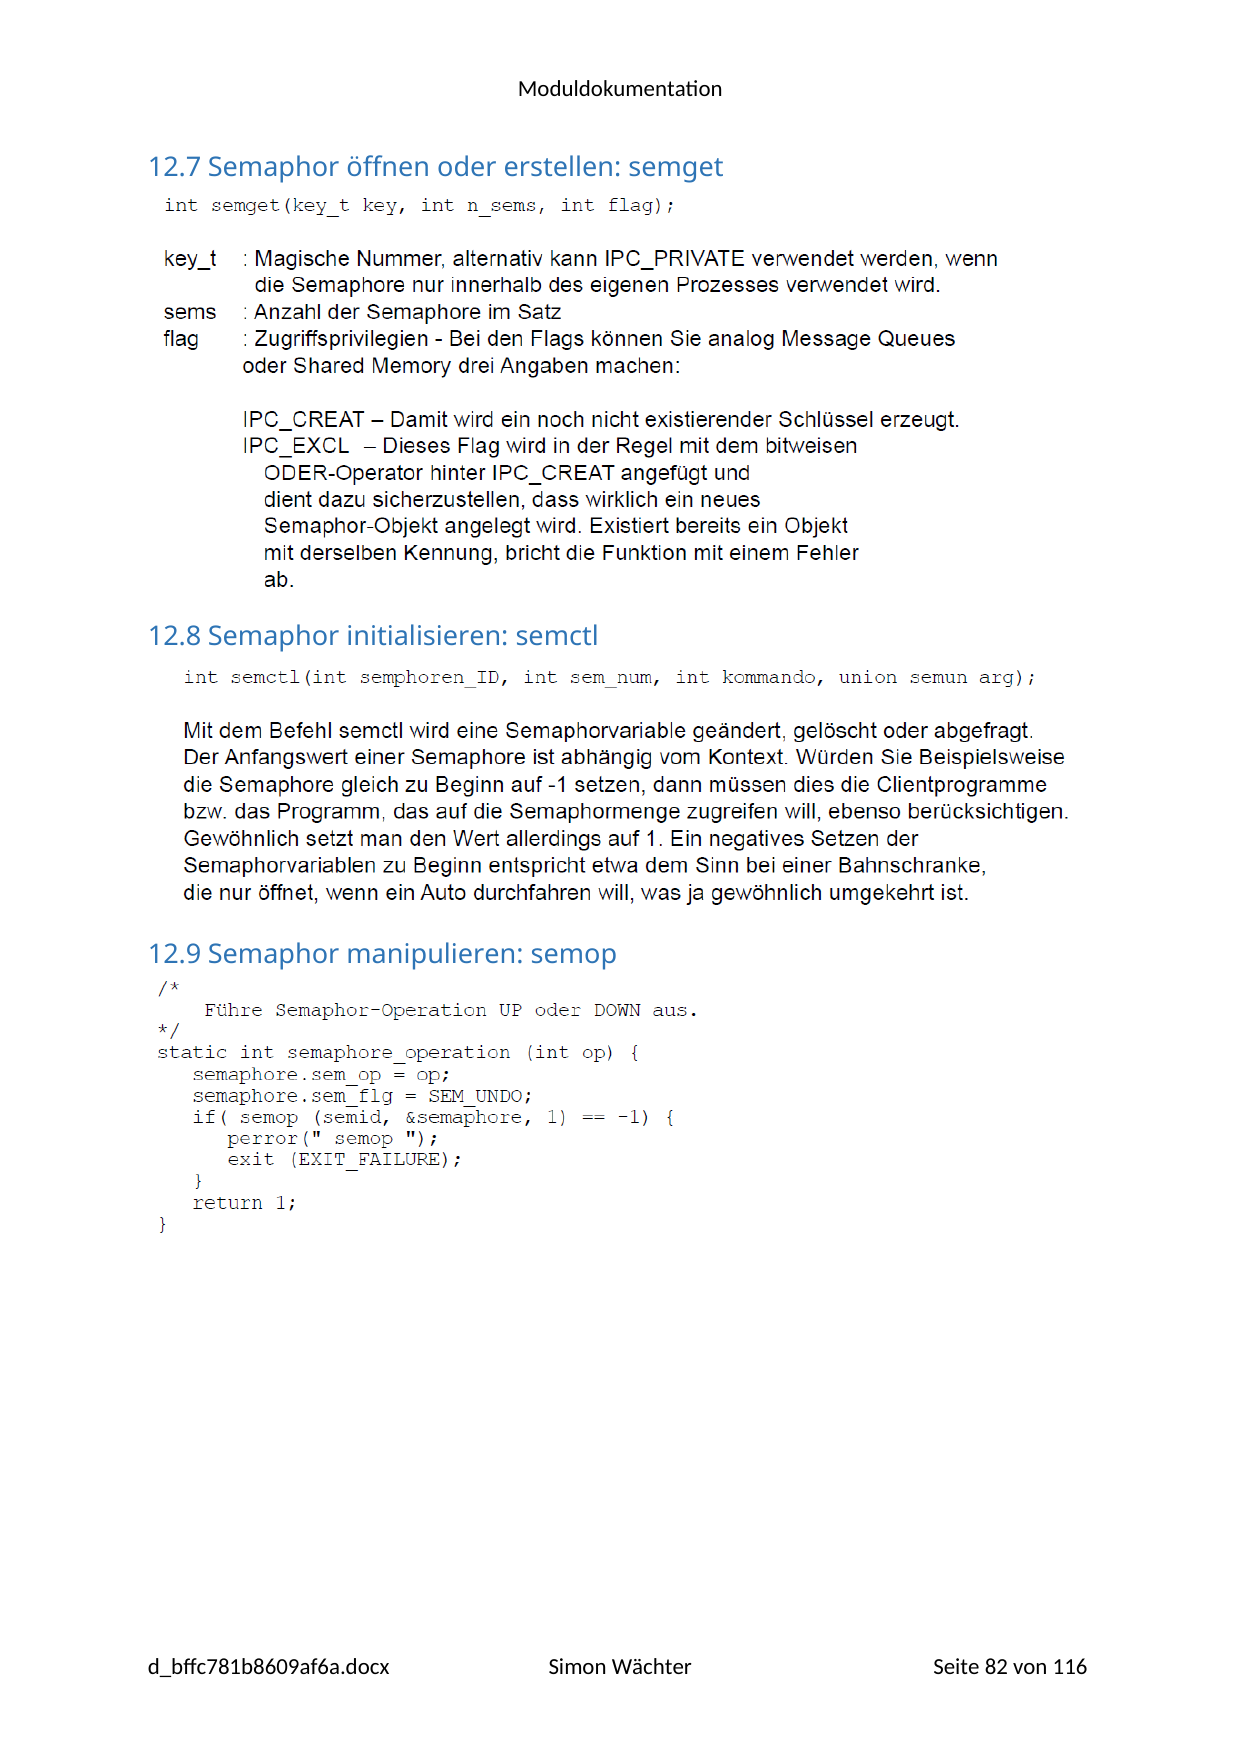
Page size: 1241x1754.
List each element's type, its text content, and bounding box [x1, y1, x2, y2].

picture [147, 187, 1093, 598]
subtitle Semaphor initialisieren: semctl [148, 616, 1093, 653]
subtitle Semaphor öffnen oder erstellen: semget [148, 148, 1093, 184]
subtitle Semaphor manipulieren: semop [148, 934, 1093, 971]
picture [147, 656, 1093, 916]
picture [147, 974, 1093, 1246]
